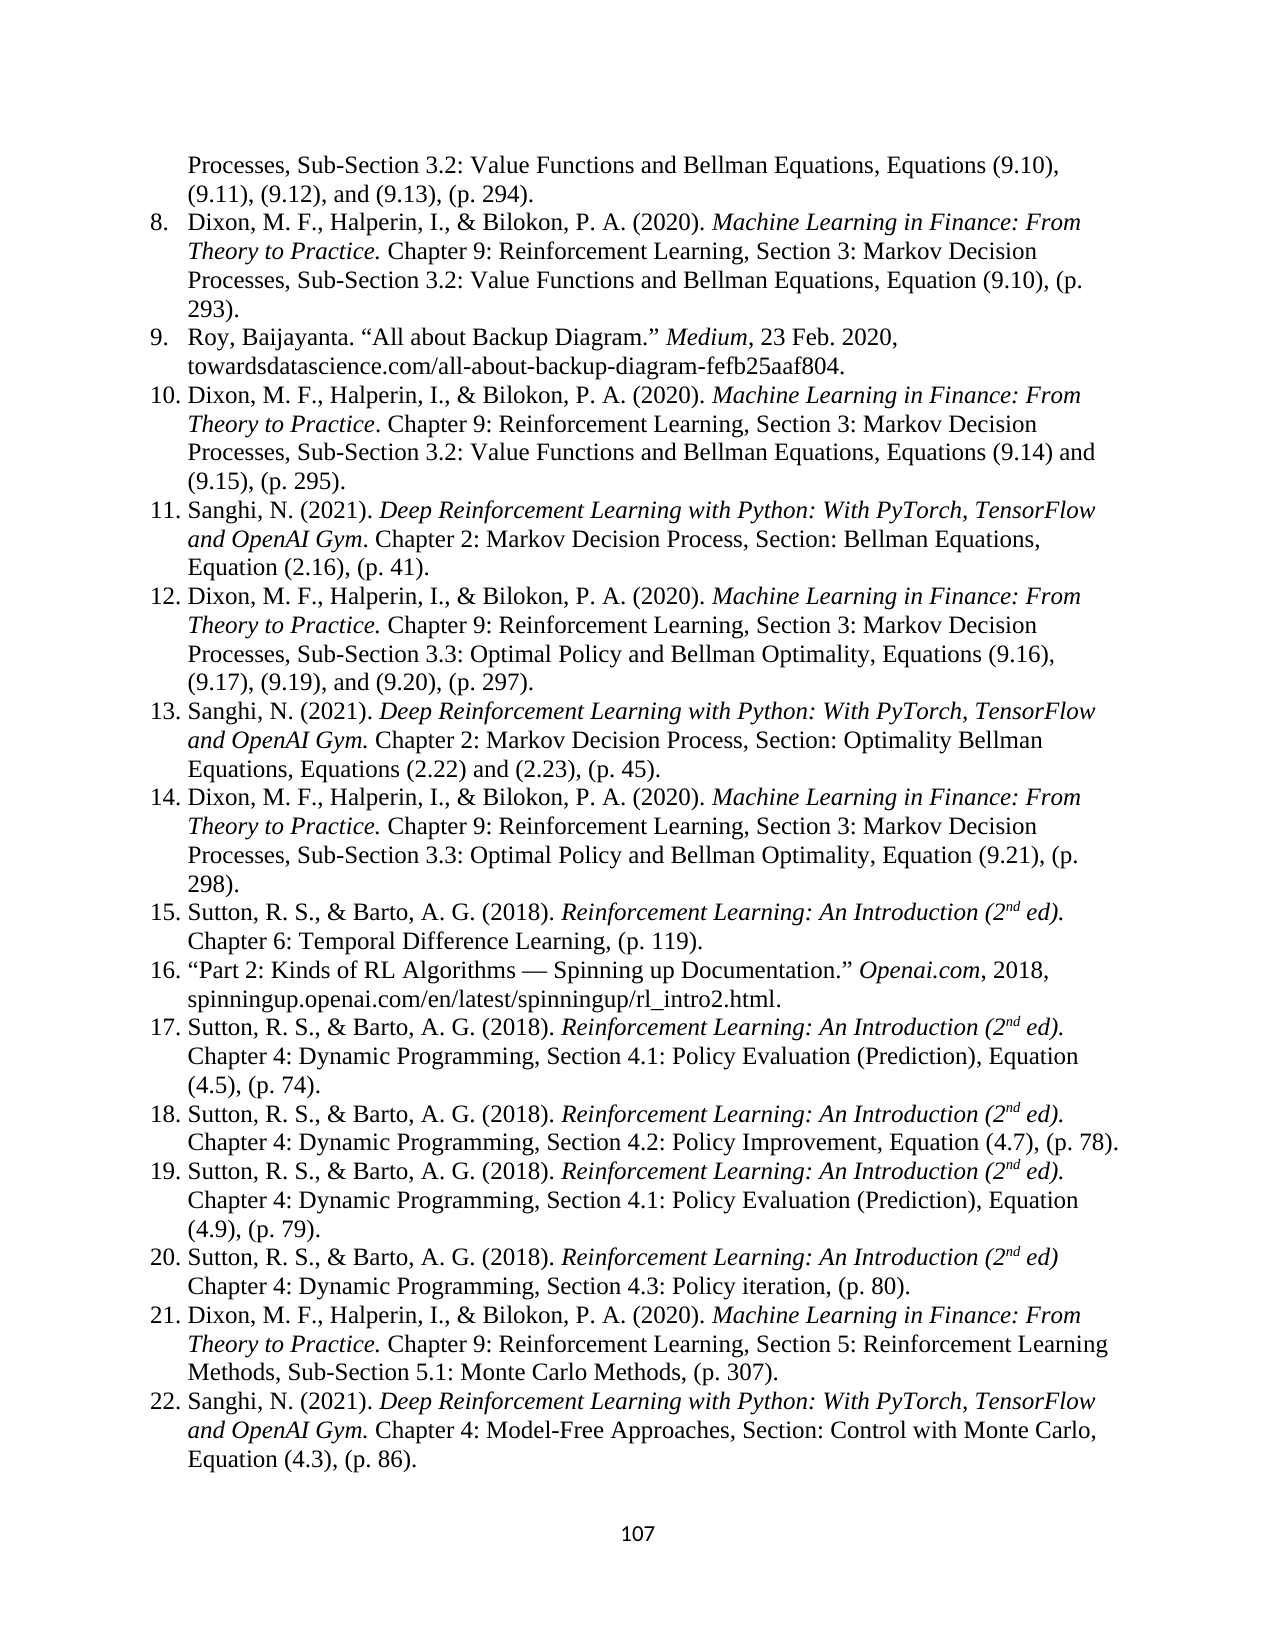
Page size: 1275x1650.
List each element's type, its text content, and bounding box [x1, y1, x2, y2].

list Dixon, M. F., Halperin, I., & Bilokon, P. A. (2020). Machine Learning in Finance: From Theory to Practice. Chapter 9: Reinforcement Learning, Section 3: Markov Decision Processes, Sub-Section 3.2: Value Functions and Bellman Equations, Equations (9.14) and (9.15), (p. 295). [150, 725, 1125, 840]
list Roy, Baijayanta. “All about Backup Diagram.” Medium, 23 Feb. 2020, towardsdatascience.com/all-about-backup-diagram-fefb25aaf804. [150, 667, 1125, 725]
list Sanghi, N. (2021). Deep Reinforcement Learning with Python: With PyTorch, TensorFlow and OpenAI Gym. Chapter 2: Markov Decision Process, Section: Optimality Bellman Equations, Equations (2.22) and (2.23), (p. 45). [150, 1041, 1125, 1127]
list Dixon, M. F., Halperin, I., & Bilokon, P. A. (2020). Machine Learning in Finance: From Theory to Practice. Chapter 9: Reinforcement Learning, Section 3: Markov Decision Processes, Sub-Section 3.2: Value Functions and Bellman Equations, Equations (9.10), (9.11), (9.12), and (9.13), (p. 294). [150, 437, 1125, 552]
list Sanghi, N. (2021). Deep Reinforcement Learning with Python: With PyTorch, TensorFlow and OpenAI Gym. Chapter 2: Markov Decision Process, Section: Bellman Equations, Equation (2.16), (p. 41). [150, 840, 1125, 926]
list Dixon, M. F., Halperin, I., & Bilokon, P. A. (2020). Machine Learning in Finance: From Theory to Practice. Chapter 9: Reinforcement Learning, Section 2: Elements of Reinforcement Learning, Sub-Section 2.3: Observable Versus Partially Observable Environments, Equation (9.4), (p. 287). [150, 150, 1125, 265]
list Dixon, M. F., Halperin, I., & Bilokon, P. A. (2020). Machine Learning in Finance: From Theory to Practice. Chapter 9: Reinforcement Learning, Section 3: Markov Decision Processes, Sub-Section 3.2: Value Functions and Bellman Equations, Equation (9.10), (p. 293). [150, 552, 1125, 667]
list “Part 2: Kinds of RL Algorithms — Spinning up Documentation.” Openai.com, 2018, spinningup.openai.com/en/latest/spinningup/rl_intro2.html. [150, 1300, 1125, 1357]
list Dixon, M. F., Halperin, I., & Bilokon, P. A. (2020). Machine Learning in Finance: From Theory to Practice Chapter 9: Reinforcement Learning, Section 3: Markov Decision Processes, (p. 289). [150, 265, 1125, 351]
list Dixon, M. F., Halperin, I., & Bilokon, P. A. (2020). Machine Learning in Finance: From Theory to Practice. Chapter 9: Reinforcement Learning, Section 3: Markov Decision Processes, Sub-Section 3.3: Optimal Policy and Bellman Optimality, Equation (9.21), (p. 298). [150, 1127, 1125, 1242]
list Sutton, R. S., & Barto, A. G. (2018). Reinforcement Learning: An Introduction (2nd ed). Chapter 4: Dynamic Programming, Section 4.1: Policy Evaluation (Prediction), Equation (4.5), (p. 74). [150, 1357, 1125, 1444]
list Sutton, R. S., & Barto, A. G. (2018). Reinforcement Learning: An Introduction (2nd ed). Chapter 6: Temporal Difference Learning, (p. 119). [150, 1242, 1125, 1300]
list Dixon, M. F., Halperin, I., & Bilokon, P. A. (2020). Machine Learning in Finance: From Theory to Practice. Chapter 9: Reinforcement Learning, Section 3: Markov Decision Processes, Equations (9.9), (p. 290). [150, 351, 1125, 437]
list Dixon, M. F., Halperin, I., & Bilokon, P. A. (2020). Machine Learning in Finance: From Theory to Practice. Chapter 9: Reinforcement Learning, Section 3: Markov Decision Processes, Sub-Section 3.3: Optimal Policy and Bellman Optimality, Equations (9.16), (9.17), (9.19), and (9.20), (p. 297). [150, 926, 1125, 1041]
